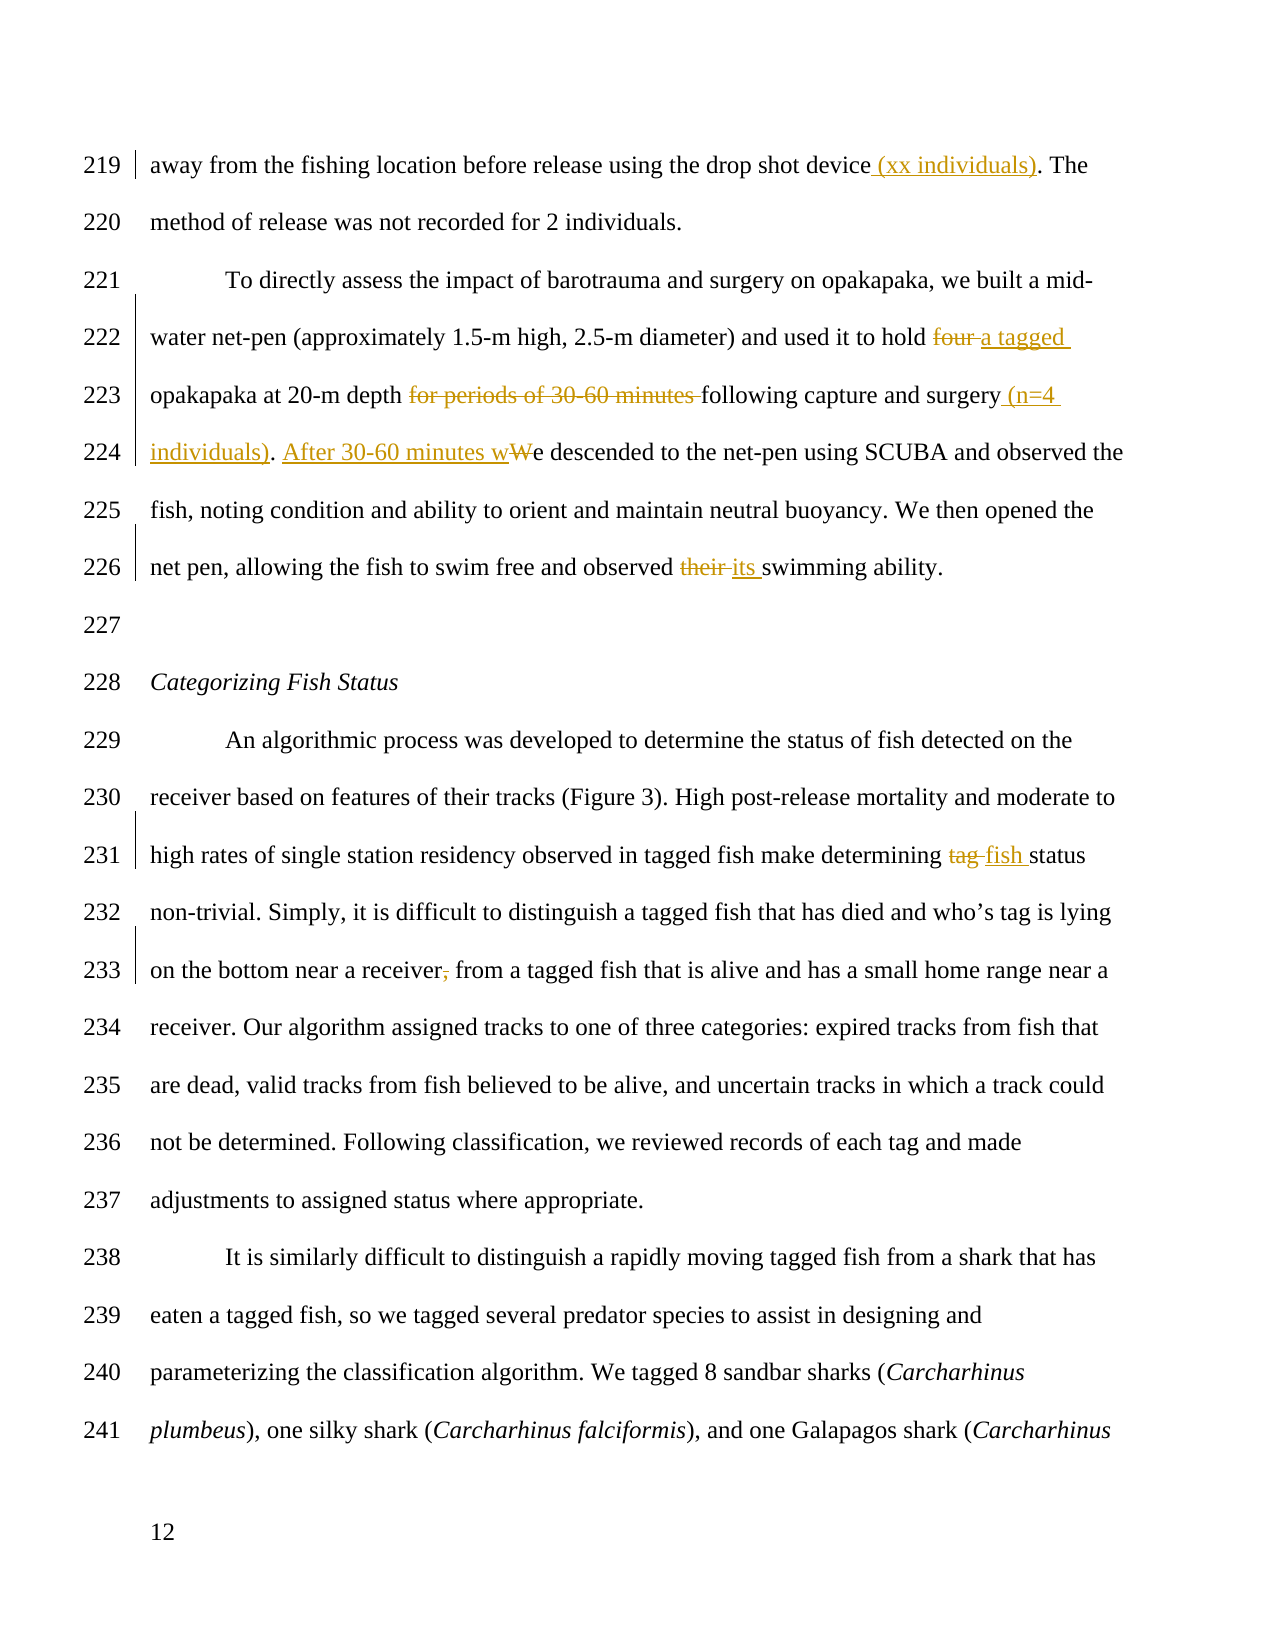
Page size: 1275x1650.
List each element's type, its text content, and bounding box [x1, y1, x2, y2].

text Categorizing Fish Status [150, 667, 1125, 696]
text An algorithmic process was developed to determine the status of fish detected on the receiver based on features of their tracks (Figure 3). High post-release mortality and moderate to high rates of single station residency observed in tagged fish make determining status non-trivial. Simply, it is difficult to distinguish a tagged fish that has died and who’s tag is lying on the bottom near a receiver from a tagged fish that is alive and has a small home range near a receiver. Our algorithm assigned tracks to one of three categories: expired tracks from fish that are dead, valid tracks from fish believed to be alive, and uncertain tracks in which a track could not be determined. Following classification, we reviewed records of each tag and made adjustments to assigned status where appropriate. [150, 725, 1125, 1214]
text To directly assess the impact of barotrauma and surgery on opakapaka, we built a mid-water net-pen (approximately 1.5-m high, 2.5-m diameter) and used it to hold opakapaka at 20-m depth following capture and surgery. e descended to the net-pen using SCUBA and observed the fish, noting condition and ability to orient and maintain neutral buoyancy. We then opened the net pen, allowing the fish to swim free and observed swimming ability. [150, 265, 1125, 581]
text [150, 150, 1125, 236]
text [150, 1242, 1125, 1444]
